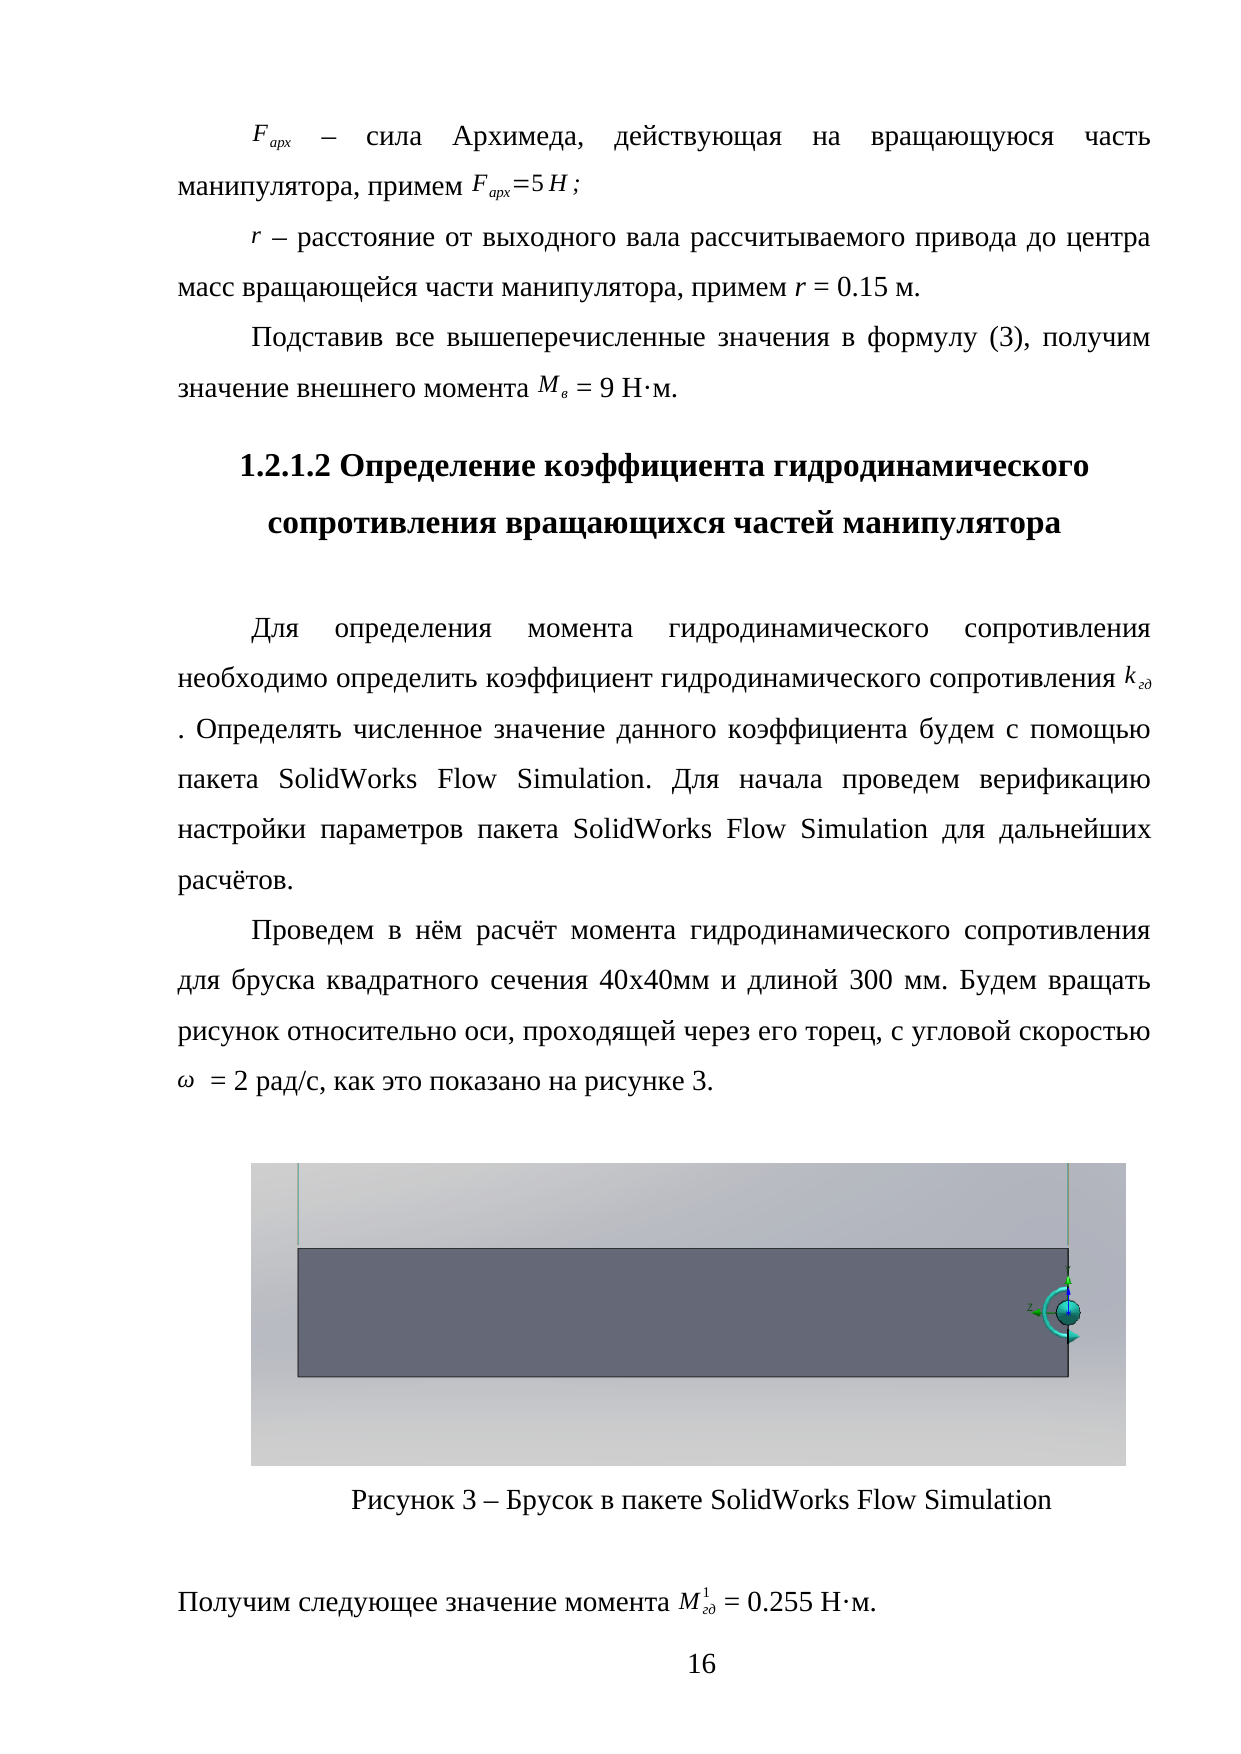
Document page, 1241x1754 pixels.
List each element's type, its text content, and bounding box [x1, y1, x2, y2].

picture [251, 1163, 1126, 1466]
text Получим следующее значение момента = 0.255 Н·м. [177, 1583, 1152, 1618]
text Для определения момента гидродинамического сопротивления необходимо определить коэффициент гидродинамического сопротивления . Определять численное значение данного коэффициента будем с помощью пакета SolidWorks Flow Simulation. Для начала проведем верификацию настройки параметров пакета SolidWorks Flow Simulation для дальнейших расчётов. [177, 610, 1152, 895]
text – сила Архимеда, действующая на вращающуюся часть манипулятора, примем [177, 118, 1152, 202]
text – расстояние от выходного вала рассчитываемого привода до центра масс вращающейся части манипулятора, примем r = 0.15 м. [177, 219, 1152, 303]
text Рисунок 3 – Брусок в пакете SolidWorks Flow Simulation [177, 1482, 1152, 1516]
subtitle 1.2.1.2 Определение коэффициента гидродинамического сопротивления вращающихся частей манипулятора [177, 445, 1152, 541]
text Проведем в нём расчёт момента гидродинамического сопротивления для бруска квадратного сечения 40x40мм и длиной 300 мм. Будем вращать рисунок относительно оси, проходящей через его торец, с угловой скоростью = 2 рад/с, как это показано на рисунке 3. [177, 912, 1152, 1097]
text Подставив все вышеперечисленные значения в формулу (3), получим значение внешнего момента = 9 Н·м. [177, 319, 1152, 403]
